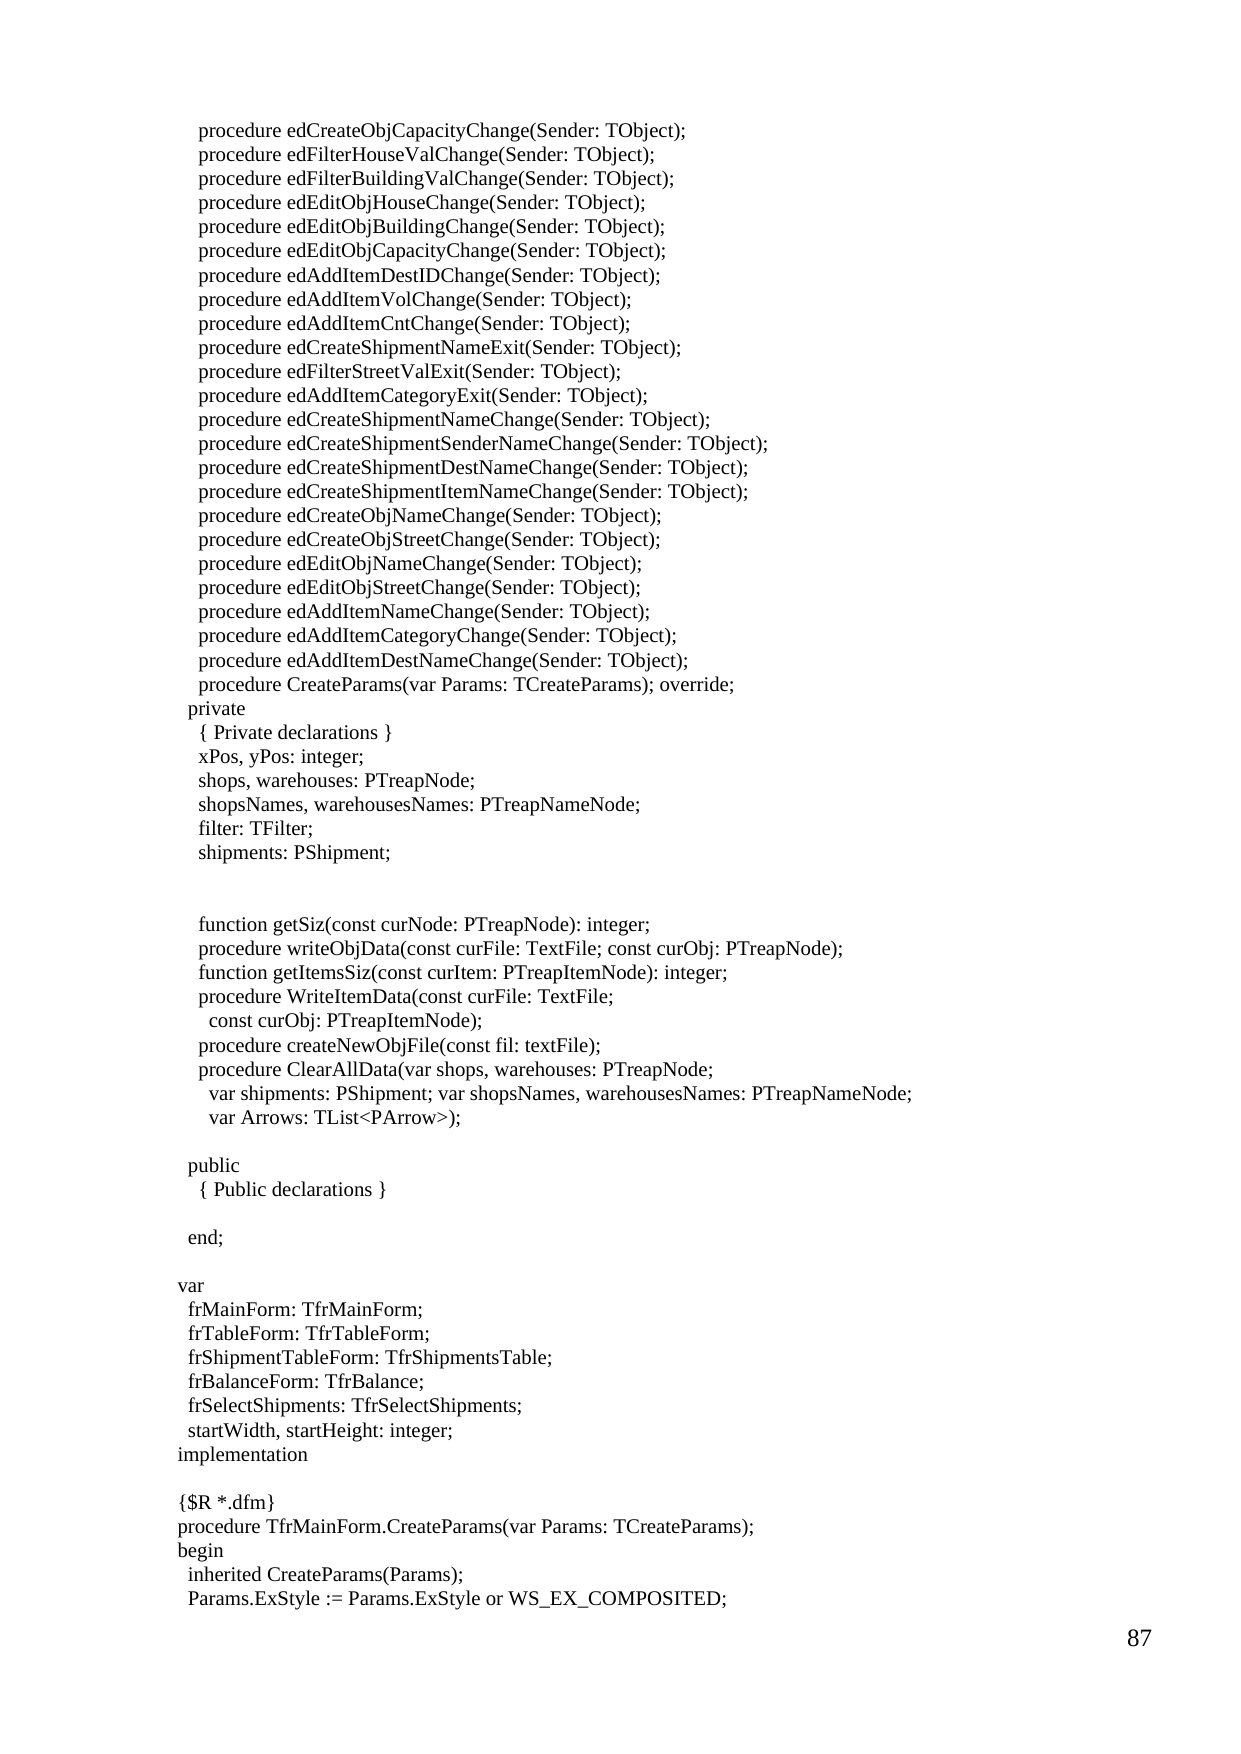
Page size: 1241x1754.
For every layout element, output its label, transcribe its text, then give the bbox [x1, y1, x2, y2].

text procedure edCreateShipmentNameExit(Sender: TObject); [177, 335, 1152, 359]
text end; [177, 1225, 1152, 1249]
text var shipments: PShipment; var shopsNames, warehousesNames: PTreapNameNode; [177, 1081, 1152, 1105]
text shops, warehouses: PTreapNode; [177, 768, 1152, 792]
text shipments: PShipment; [177, 840, 1152, 864]
text procedure writeObjData(const curFile: TextFile; const curObj: PTreapNode); [177, 936, 1152, 960]
text procedure edEditObjNameChange(Sender: TObject); [177, 551, 1152, 575]
text private [177, 696, 1152, 720]
text procedure edAddItemDestNameChange(Sender: TObject); [177, 647, 1152, 672]
text { Public declarations } [177, 1177, 1152, 1201]
text {$R *.dfm} [177, 1490, 1152, 1514]
text begin [177, 1538, 1152, 1562]
text procedure edEditObjHouseChange(Sender: TObject); [177, 190, 1152, 214]
text procedure edCreateShipmentDestNameChange(Sender: TObject); [177, 455, 1152, 479]
text procedure edCreateObjNameChange(Sender: TObject); [177, 503, 1152, 527]
text inherited CreateParams(Params); [177, 1562, 1152, 1586]
text procedure edFilterStreetValExit(Sender: TObject); [177, 359, 1152, 383]
text procedure edEditObjCapacityChange(Sender: TObject); [177, 238, 1152, 262]
text xPos, yPos: integer; [177, 744, 1152, 768]
text procedure edEditObjStreetChange(Sender: TObject); [177, 575, 1152, 599]
text var Arrows: TList<PArrow>); [177, 1105, 1152, 1129]
text implementation [177, 1442, 1152, 1466]
text procedure edAddItemCategoryChange(Sender: TObject); [177, 623, 1152, 647]
text procedure edAddItemVolChange(Sender: TObject); [177, 287, 1152, 311]
text procedure edCreateObjCapacityChange(Sender: TObject); [177, 118, 1152, 142]
text function getItemsSiz(const curItem: PTreapItemNode): integer; [177, 960, 1152, 984]
text frBalanceForm: TfrBalance; [177, 1369, 1152, 1393]
text procedure ClearAllData(var shops, warehouses: PTreapNode; [177, 1057, 1152, 1081]
text frTableForm: TfrTableForm; [177, 1321, 1152, 1345]
text filter: TFilter; [177, 816, 1152, 840]
text startWidth, startHeight: integer; [177, 1417, 1152, 1442]
text procedure edCreateShipmentNameChange(Sender: TObject); [177, 407, 1152, 431]
text procedure WriteItemData(const curFile: TextFile; [177, 984, 1152, 1008]
text procedure createNewObjFile(const fil: textFile); [177, 1032, 1152, 1057]
text shopsNames, warehousesNames: PTreapNameNode; [177, 792, 1152, 816]
text procedure edCreateShipmentItemNameChange(Sender: TObject); [177, 479, 1152, 503]
text procedure edAddItemNameChange(Sender: TObject); [177, 599, 1152, 623]
text procedure edCreateShipmentSenderNameChange(Sender: TObject); [177, 431, 1152, 455]
text var [177, 1273, 1152, 1297]
text procedure edFilterBuildingValChange(Sender: TObject); [177, 166, 1152, 190]
text procedure edAddItemCategoryExit(Sender: TObject); [177, 383, 1152, 407]
text function getSiz(const curNode: PTreapNode): integer; [177, 912, 1152, 936]
text Params.ExStyle := Params.ExStyle or WS_EX_COMPOSITED; [177, 1586, 1152, 1610]
text procedure edCreateObjStreetChange(Sender: TObject); [177, 527, 1152, 551]
text const curObj: PTreapItemNode); [177, 1008, 1152, 1032]
text procedure CreateParams(var Params: TCreateParams); override; [177, 672, 1152, 696]
text procedure edFilterHouseValChange(Sender: TObject); [177, 142, 1152, 166]
text frSelectShipments: TfrSelectShipments; [177, 1393, 1152, 1417]
text public [177, 1153, 1152, 1177]
text procedure edAddItemCntChange(Sender: TObject); [177, 311, 1152, 335]
text procedure edAddItemDestIDChange(Sender: TObject); [177, 262, 1152, 287]
text procedure TfrMainForm.CreateParams(var Params: TCreateParams); [177, 1514, 1152, 1538]
text frMainForm: TfrMainForm; [177, 1297, 1152, 1321]
text frShipmentTableForm: TfrShipmentsTable; [177, 1345, 1152, 1369]
text procedure edEditObjBuildingChange(Sender: TObject); [177, 214, 1152, 238]
text { Private declarations } [177, 720, 1152, 744]
